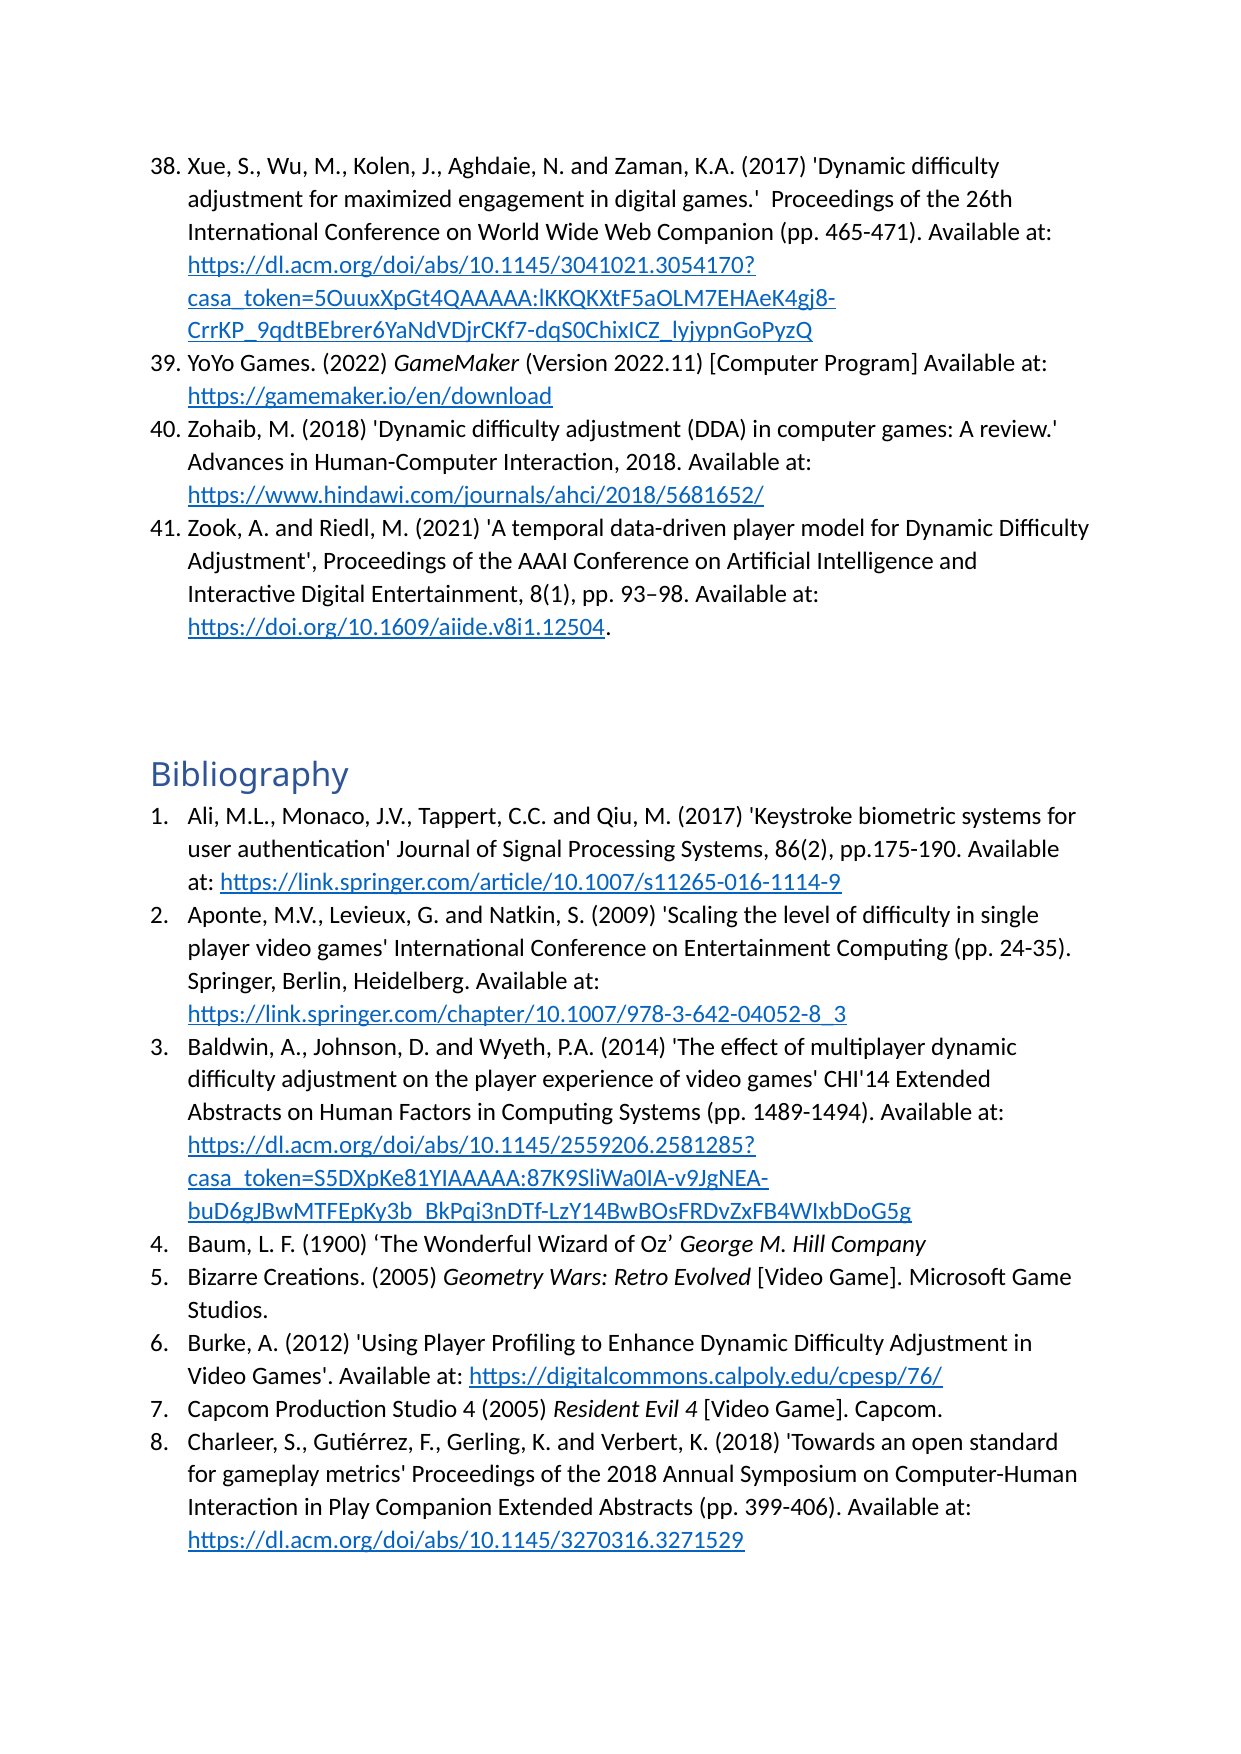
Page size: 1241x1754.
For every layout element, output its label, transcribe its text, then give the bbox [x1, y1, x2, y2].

list Burke, A. (2012) 'Using Player Profiling to Enhance Dynamic Difficulty Adjustment in Video Games'. Available at: https://digitalcommons.calpoly.edu/cpesp/76/ [150, 1327, 1090, 1390]
list YoYo Games. (2022) GameMaker (Version 2022.11) [Computer Program] Available at: https://gamemaker.io/en/download [150, 347, 1090, 411]
list Ali, M.L., Monaco, J.V., Tappert, C.C. and Qiu, M. (2017) 'Keystroke biometric systems for user authentication' Journal of Signal Processing Systems, 86(2), pp.175-190. Available at: https://link.springer.com/article/10.1007/s11265-016-1114-9 [150, 800, 1090, 897]
list Baldwin, A., Johnson, D. and Wyeth, P.A. (2014) 'The effect of multiplayer dynamic difficulty adjustment on the player experience of video games' CHI'14 Extended Abstracts on Human Factors in Computing Systems (pp. 1489-1494). Available at: https://dl.acm.org/doi/abs/10.1145/2559206.2581285?casa_token=S5DXpKe81YIAAAAA:87K9SliWa0IA-v9JgNEA-buD6gJBwMTFEpKy3b_BkPqi3nDTf-LzY14BwBOsFRDvZxFB4WIxbDoG5g [150, 1031, 1090, 1226]
list Aponte, M.V., Levieux, G. and Natkin, S. (2009) 'Scaling the level of difficulty in single player video games' International Conference on Entertainment Computing (pp. 24-35). Springer, Berlin, Heidelberg. Available at: https://link.springer.com/chapter/10.1007/978-3-642-04052-8_3 [150, 899, 1090, 1028]
list Baum, L. F. (1900) ‘The Wonderful Wizard of Oz’ George M. Hill Company [150, 1228, 1090, 1259]
list Zohaib, M. (2018) 'Dynamic difficulty adjustment (DDA) in computer games: A review.' Advances in Human-Computer Interaction, 2018. Available at: https://www.hindawi.com/journals/ahci/2018/5681652/ [150, 413, 1090, 510]
list Capcom Production Studio 4 (2005) Resident Evil 4 [Video Game]. Capcom. [150, 1393, 1090, 1423]
list Xue, S., Wu, M., Kolen, J., Aghdaie, N. and Zaman, K.A. (2017) 'Dynamic difficulty adjustment for maximized engagement in digital games.' Proceedings of the 26th International Conference on World Wide Web Companion (pp. 465-471). Available at: https://dl.acm.org/doi/abs/10.1145/3041021.3054170?casa_token=5OuuxXpGt4QAAAAA:lKKQKXtF5aOLM7EHAeK4gj8-CrrKP_9qdtBEbrer6YaNdVDjrCKf7-dqS0ChixICZ_lyjypnGoPyzQ [150, 150, 1090, 345]
subtitle Bibliography [150, 751, 1090, 797]
list Bizarre Creations. (2005) Geometry Wars: Retro Evolved [Video Game]. Microsoft Game Studios. [150, 1261, 1090, 1324]
list Zook, A. and Riedl, M. (2021) 'A temporal data-driven player model for Dynamic Difficulty Adjustment', Proceedings of the AAAI Conference on Artificial Intelligence and Interactive Digital Entertainment, 8(1), pp. 93–98. Available at: https://doi.org/10.1609/aiide.v8i1.12504. [150, 512, 1090, 641]
list Charleer, S., Gutiérrez, F., Gerling, K. and Verbert, K. (2018) 'Towards an open standard for gameplay metrics' Proceedings of the 2018 Annual Symposium on Computer-Human Interaction in Play Companion Extended Abstracts (pp. 399-406). Available at: https://dl.acm.org/doi/abs/10.1145/3270316.3271529 [150, 1426, 1090, 1555]
